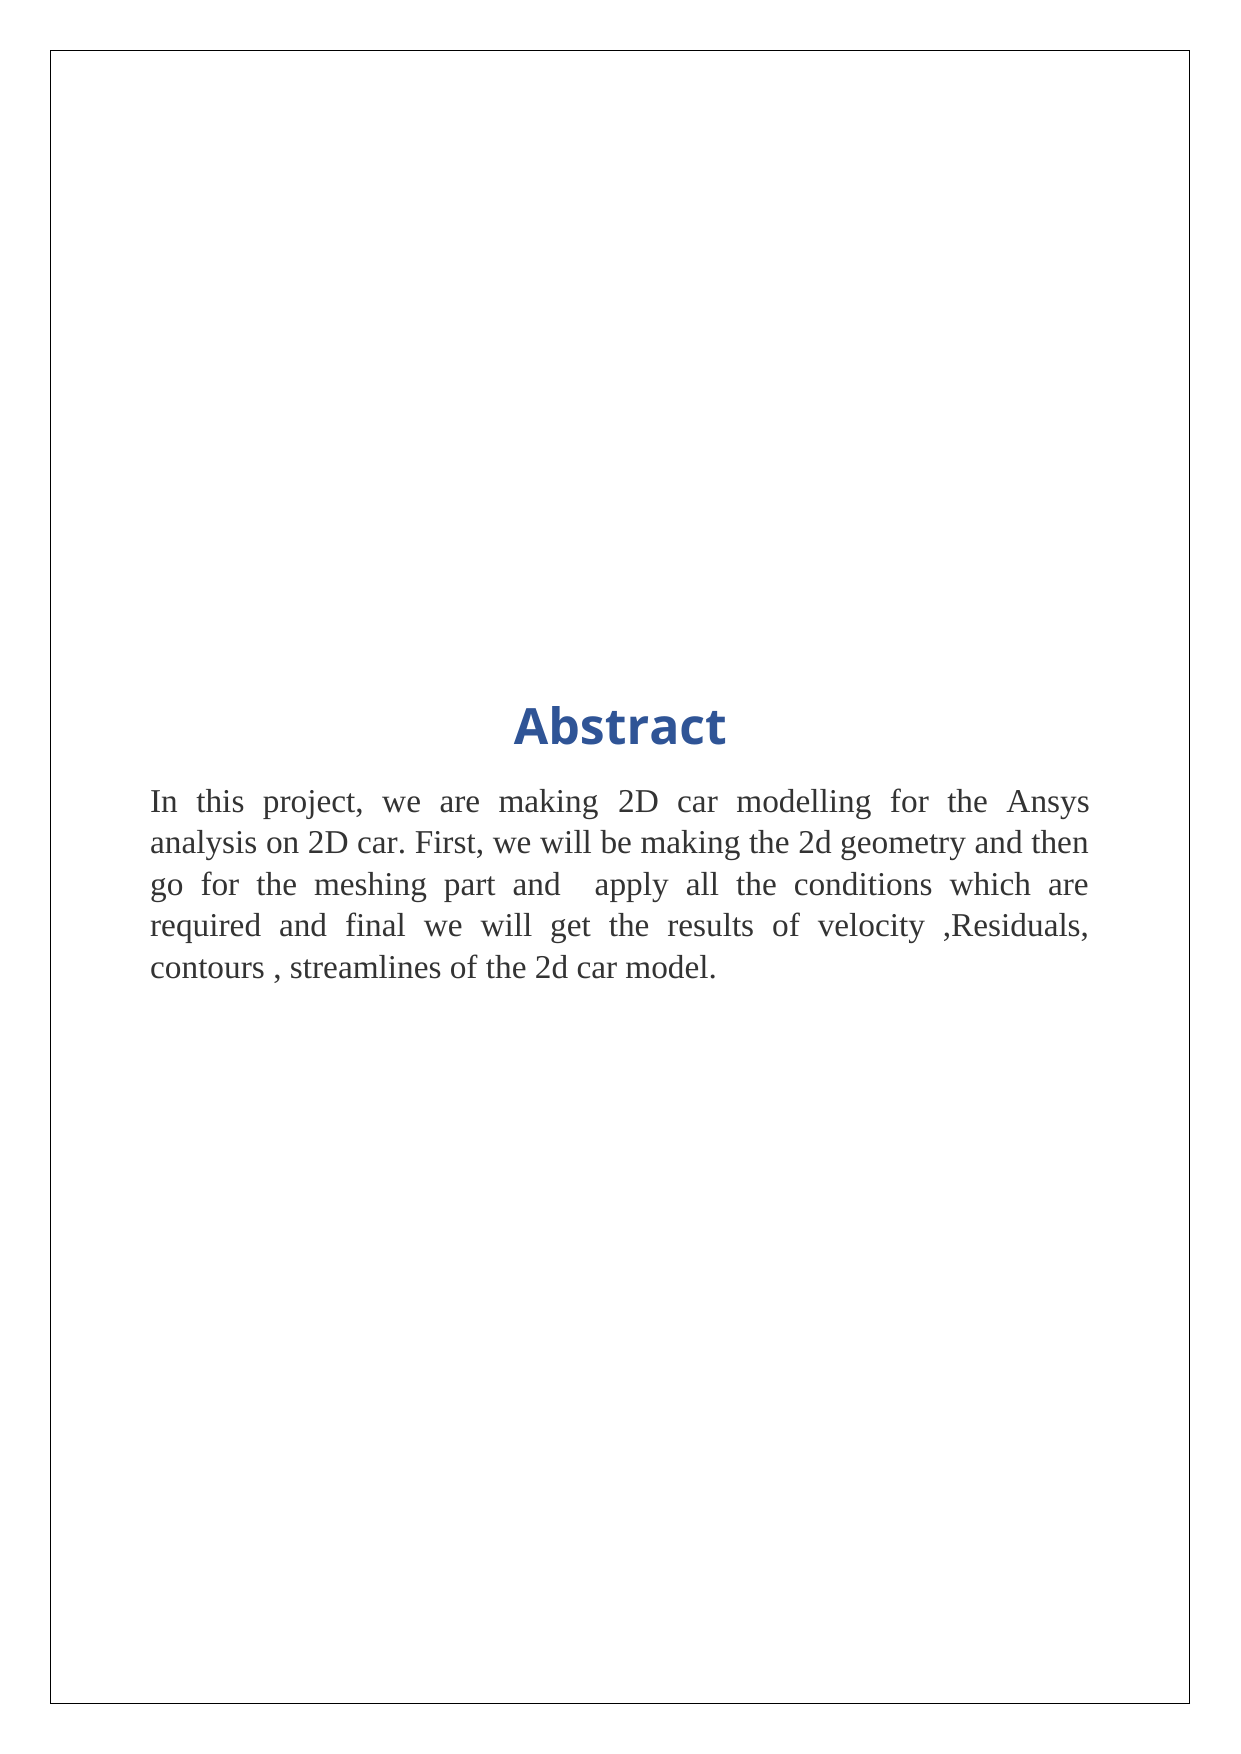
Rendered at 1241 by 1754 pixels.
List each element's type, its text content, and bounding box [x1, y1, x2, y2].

text In this project, we are making 2D car modelling for the Ansys analysis on 2D car. First, we will be making the 2d geometry and then go for the meshing part and apply all the conditions which are required and final we will get the results of velocity ,Residuals, contours , streamlines of the 2d car model. [150, 781, 1090, 985]
text Abstract [150, 691, 1090, 759]
